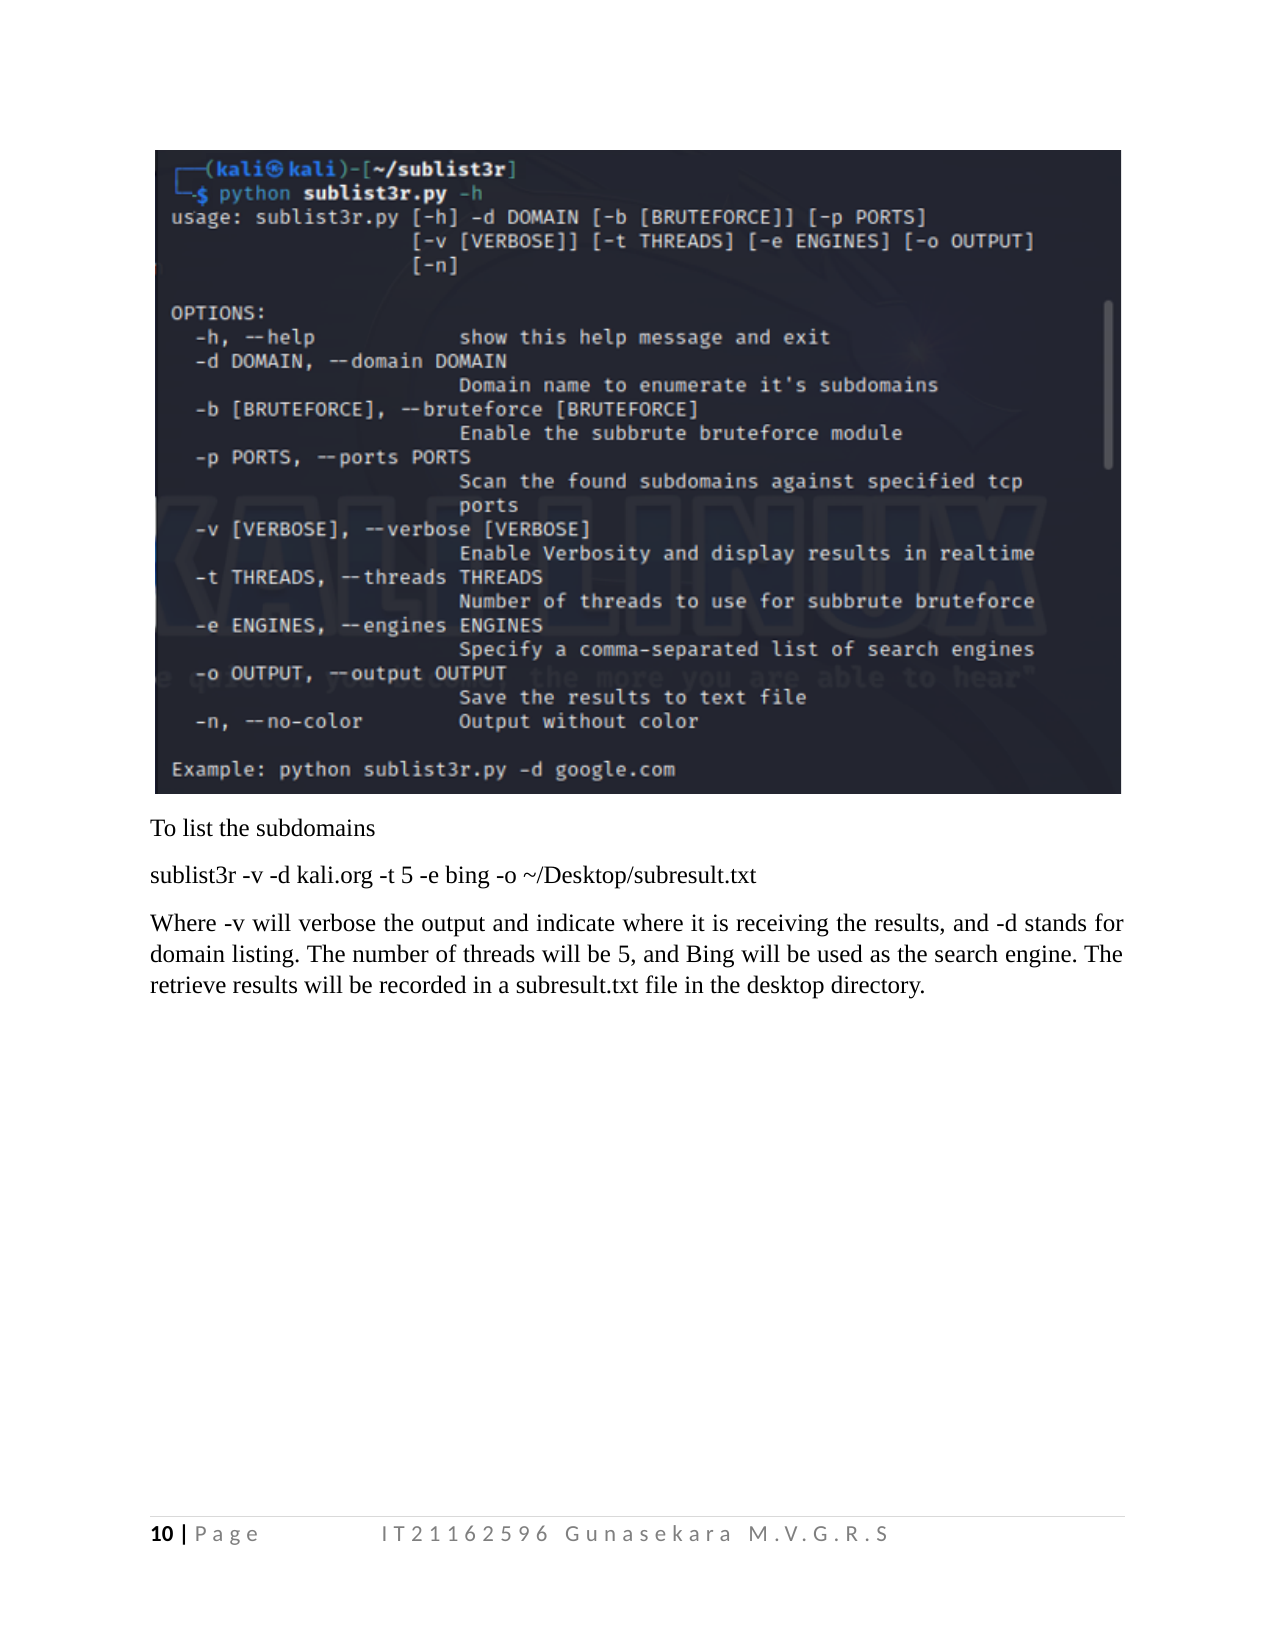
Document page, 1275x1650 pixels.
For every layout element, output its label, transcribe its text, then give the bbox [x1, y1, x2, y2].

picture [155, 150, 1122, 794]
text To list the subdomains [150, 813, 1125, 841]
text sublist3r -v -d kali.org -t 5 -e bing -o ~/Desktop/subresult.txt [150, 860, 1125, 889]
text Where -v will verbose the output and indicate where it is receiving the results, and -d stands for domain listing. The number of threads will be 5, and Bing will be used as the search engine. The retrieve results will be recorded in a subresult.txt file in the desktop directory. [150, 908, 1125, 999]
